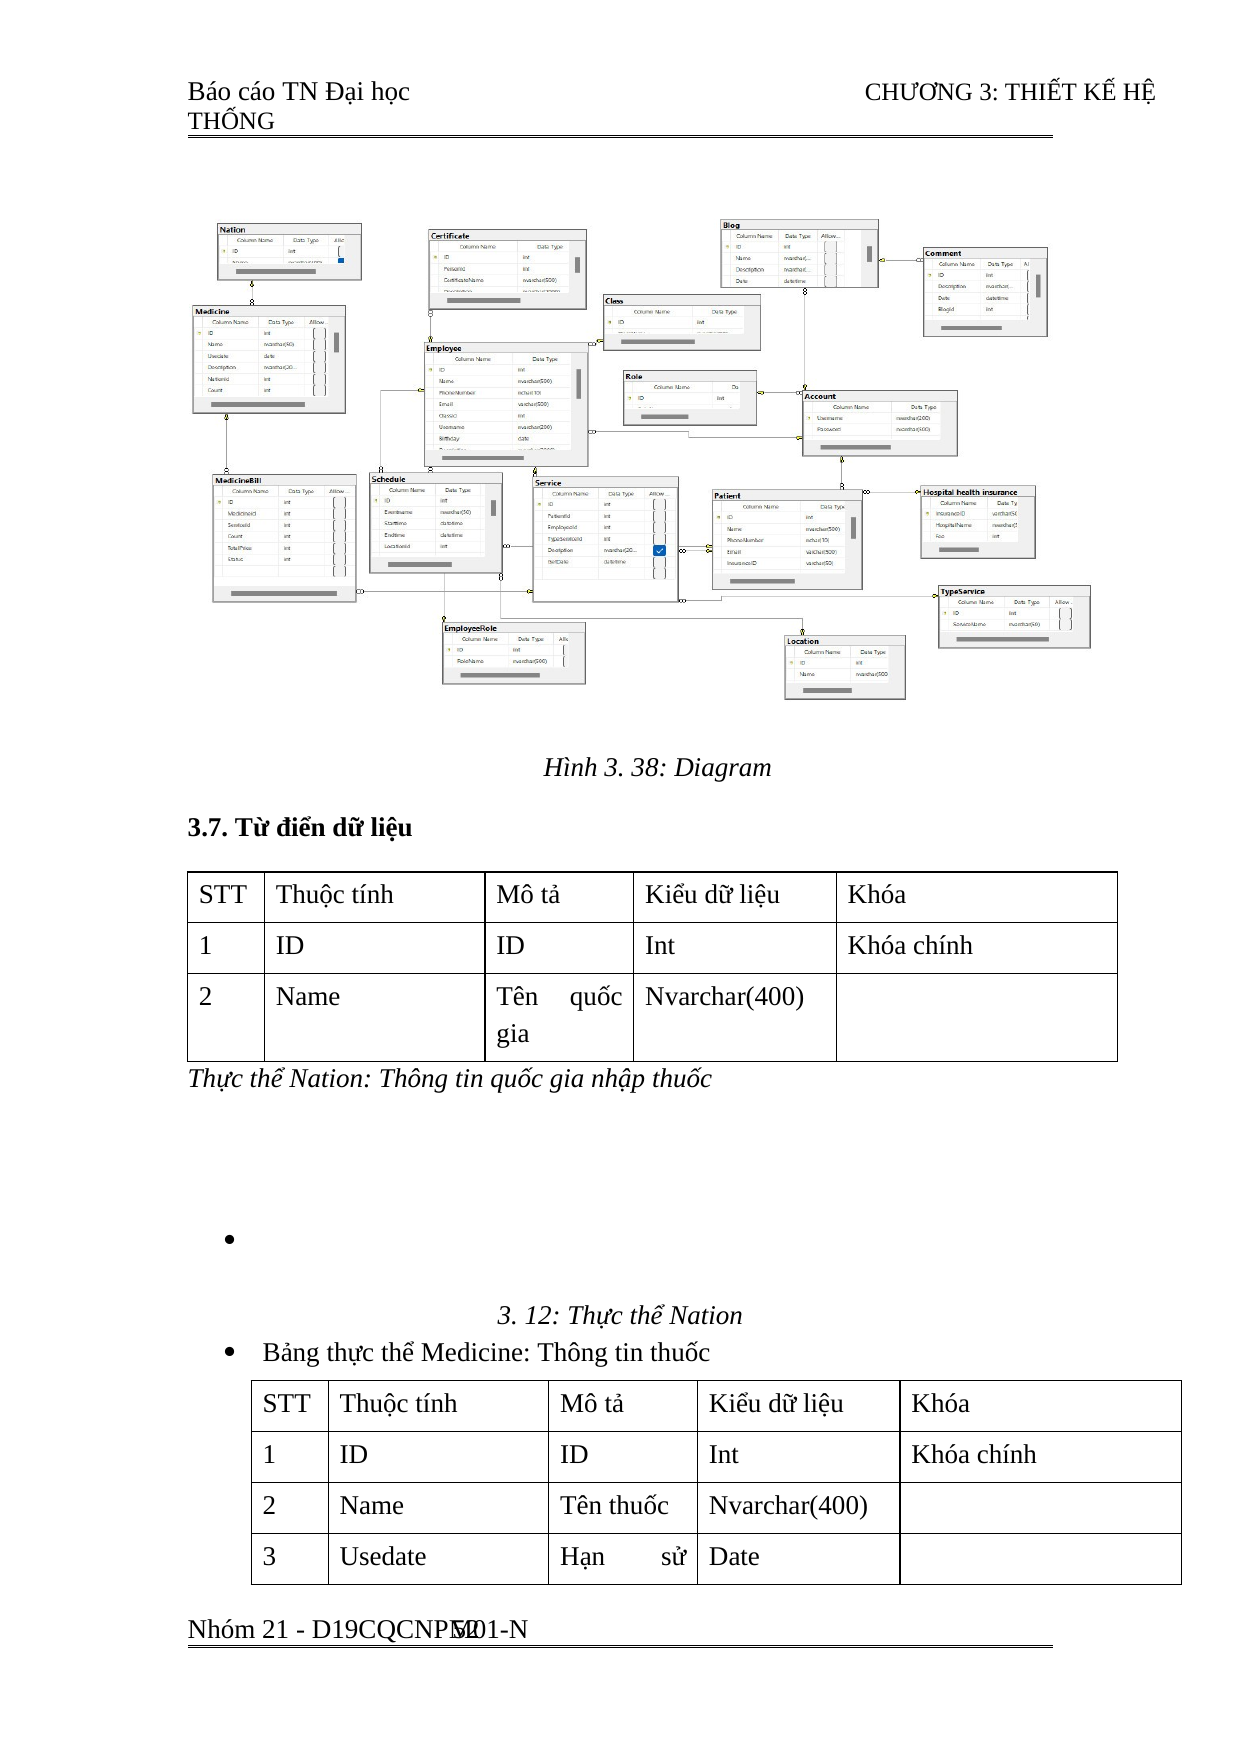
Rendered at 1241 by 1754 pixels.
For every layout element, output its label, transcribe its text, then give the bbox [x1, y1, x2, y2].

table_cell Date [698, 1534, 899, 1583]
table_cell Tên thuốc [549, 1483, 697, 1533]
table_cell Khóa chính [837, 923, 1117, 973]
table_cell ID [486, 923, 633, 973]
table_cell Name [329, 1483, 548, 1533]
table_cell [901, 1534, 1181, 1583]
table_header Mô tả [486, 873, 633, 922]
table_cell Nvarchar(400) [698, 1483, 899, 1533]
table_header STT [252, 1381, 328, 1431]
table_cell Usedate [329, 1534, 548, 1583]
table_header Mô tả [549, 1381, 697, 1431]
table_header Thuộc tính [265, 873, 484, 922]
table_cell Int [698, 1432, 899, 1482]
table_header Kiểu dữ liệu [698, 1381, 899, 1431]
table_cell Tên quốc gia [486, 974, 633, 1061]
table_cell Name [265, 974, 484, 1061]
text Hình 3. 38: Diagram [262, 751, 1053, 782]
table_cell Int [634, 923, 836, 973]
table_header Kiểu dữ liệu [634, 873, 836, 922]
table_cell Hạn sử dụng [549, 1534, 697, 1583]
list Bảng thực thể Medicine: Thông tin thuốc [225, 1336, 1053, 1368]
table_cell 2 [252, 1483, 328, 1533]
table_header STT [188, 873, 264, 922]
table_header Khóa [901, 1381, 1181, 1431]
table_cell 1 [252, 1432, 328, 1482]
table_cell 2 [188, 974, 264, 1061]
table_cell ID [549, 1432, 697, 1482]
table_cell Khóa chính [901, 1432, 1181, 1482]
table_cell 1 [188, 923, 264, 973]
text Thực thể Nation: Thông tin quốc gia nhập thuốc [187, 1062, 1053, 1093]
table_header Thuộc tính [329, 1381, 548, 1431]
table_header Khóa [837, 873, 1117, 922]
table_cell ID [329, 1432, 548, 1482]
picture [176, 207, 1105, 720]
table_cell 3 [252, 1534, 328, 1583]
table_cell Nvarchar(400) [634, 974, 836, 1061]
text 3. 12: Thực thể Nation [187, 1299, 1053, 1330]
subtitle 3.7. Từ điển dữ liệu [187, 811, 1053, 842]
table_cell [901, 1483, 1181, 1533]
table_cell ID [265, 923, 484, 973]
table_cell [837, 974, 1117, 1061]
